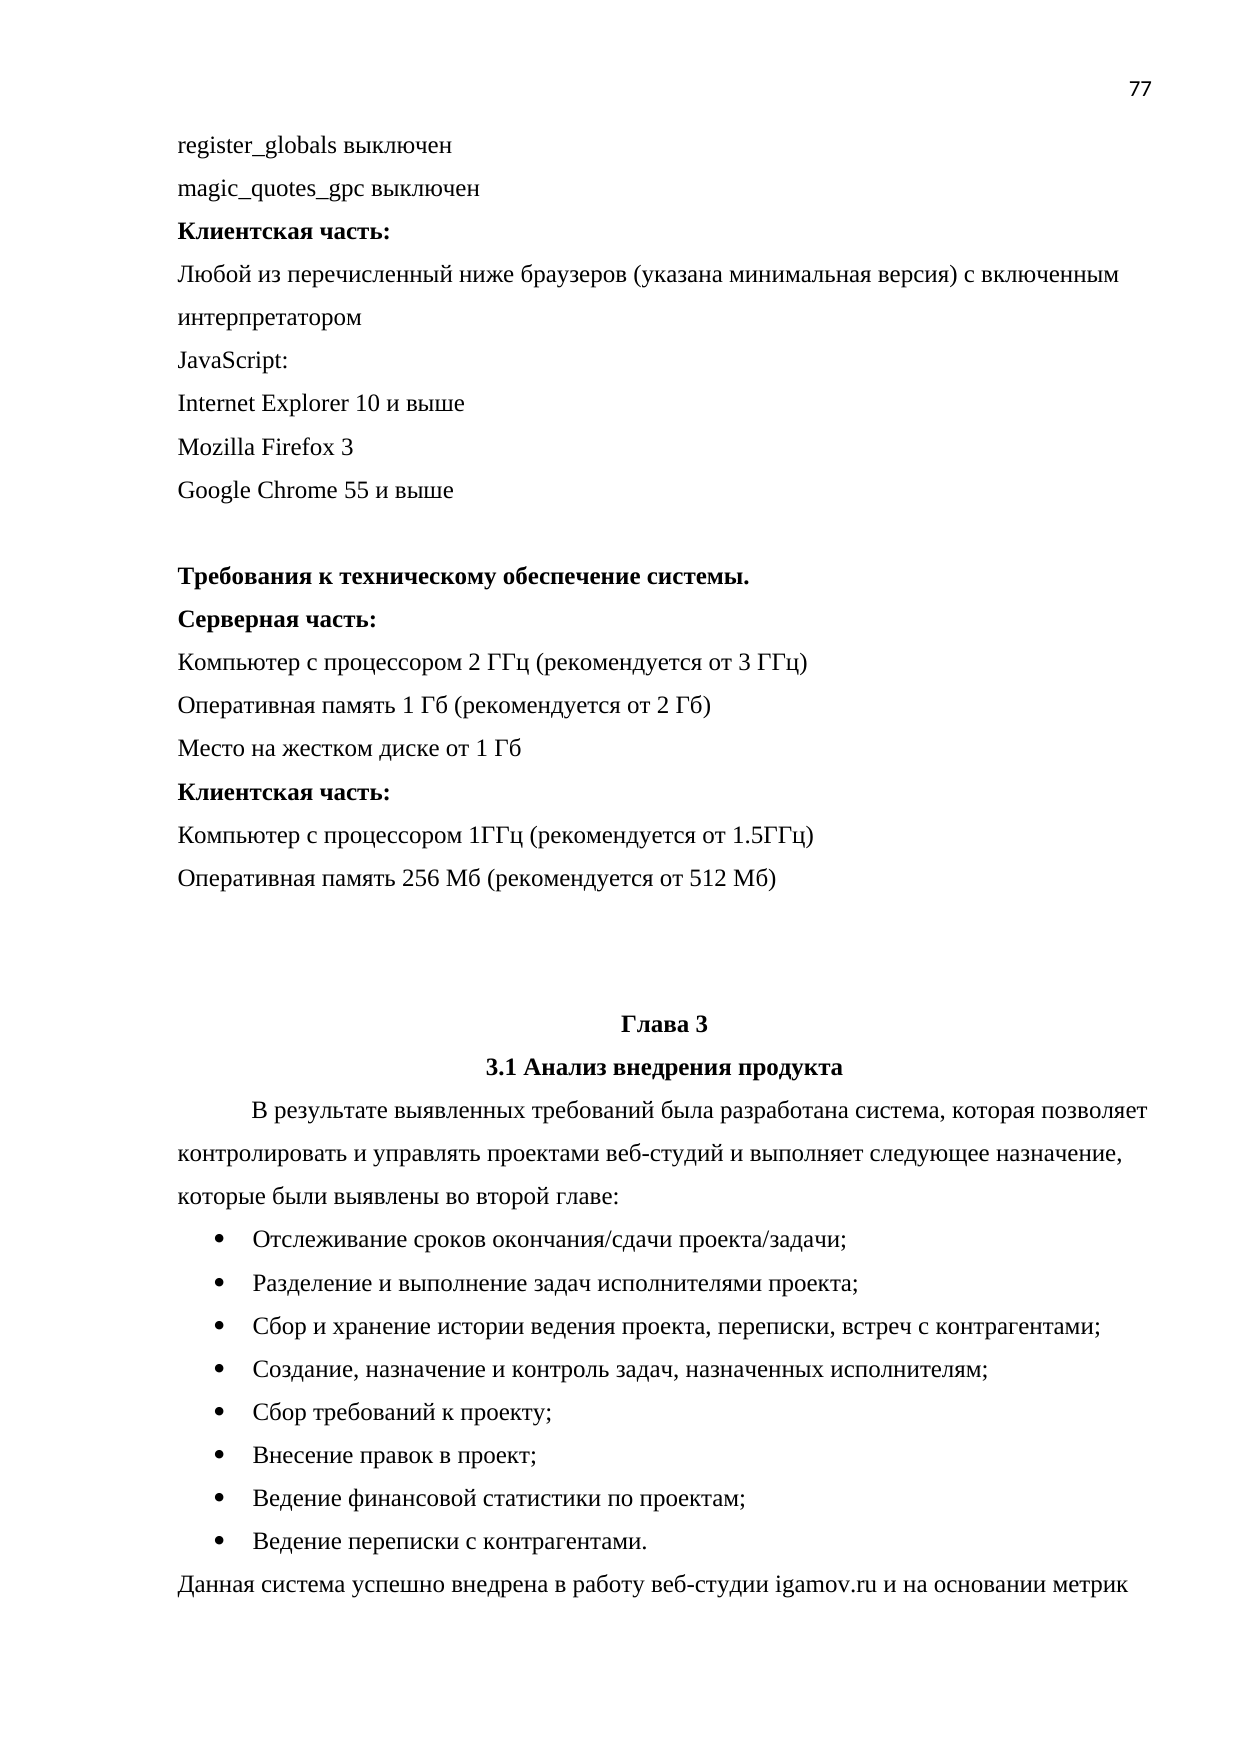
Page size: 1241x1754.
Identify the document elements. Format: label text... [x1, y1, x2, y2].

text Любой из перечисленный ниже браузеров (указана минимальная версия) с включенным интерпретатором [177, 259, 1152, 331]
text Глава 3 [177, 1009, 1152, 1038]
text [177, 1569, 1152, 1598]
text Оперативная память 256 Мб (рекомендуется от 512 Мб) [177, 863, 1152, 892]
list Внесение правок в проект; [215, 1440, 1152, 1469]
text Компьютер с процессором 1ГГц (рекомендуется от 1.5ГГц) [177, 820, 1152, 848]
text Серверная часть: [177, 604, 1152, 633]
text Требования к техническому обеспечение системы. [177, 561, 1152, 590]
text Mozilla Firefox 3 [177, 432, 1152, 460]
list Сбор требований к проекту; [215, 1397, 1152, 1426]
list Создание, назначение и контроль задач, назначенных исполнителям; [215, 1354, 1152, 1383]
text Internet Explorer 10 и выше [177, 388, 1152, 417]
text Компьютер с процессором 2 ГГц (рекомендуется от 3 ГГц) [177, 647, 1152, 676]
text register_globals выключен [177, 130, 1152, 158]
text Клиентская часть: [177, 777, 1152, 805]
text Google Chrome 55 и выше [177, 475, 1152, 503]
list Отслеживание сроков окончания/сдачи проекта/задачи; [215, 1224, 1152, 1253]
text Место на жестком диске от 1 Гб [177, 733, 1152, 762]
text В результате выявленных требований была разработана система, которая позволяет контролировать и управлять проектами веб-студий и выполняет следующее назначение, которые были выявлены во второй главе: [177, 1095, 1152, 1210]
text JavaScript: [177, 345, 1152, 374]
list Ведение финансовой статистики по проектам; [215, 1483, 1152, 1512]
text Клиентская часть: [177, 216, 1152, 245]
list Ведение переписки с контрагентами. [215, 1526, 1152, 1555]
list Разделение и выполнение задач исполнителями проекта; [215, 1268, 1152, 1296]
text Оперативная память 1 Гб (рекомендуется от 2 Гб) [177, 690, 1152, 719]
text magic_quotes_gpc выключен [177, 173, 1152, 202]
list Сбор и хранение истории ведения проекта, переписки, встреч с контрагентами; [215, 1311, 1152, 1339]
text 3.1 Анализ внедрения продукта [177, 1052, 1152, 1081]
